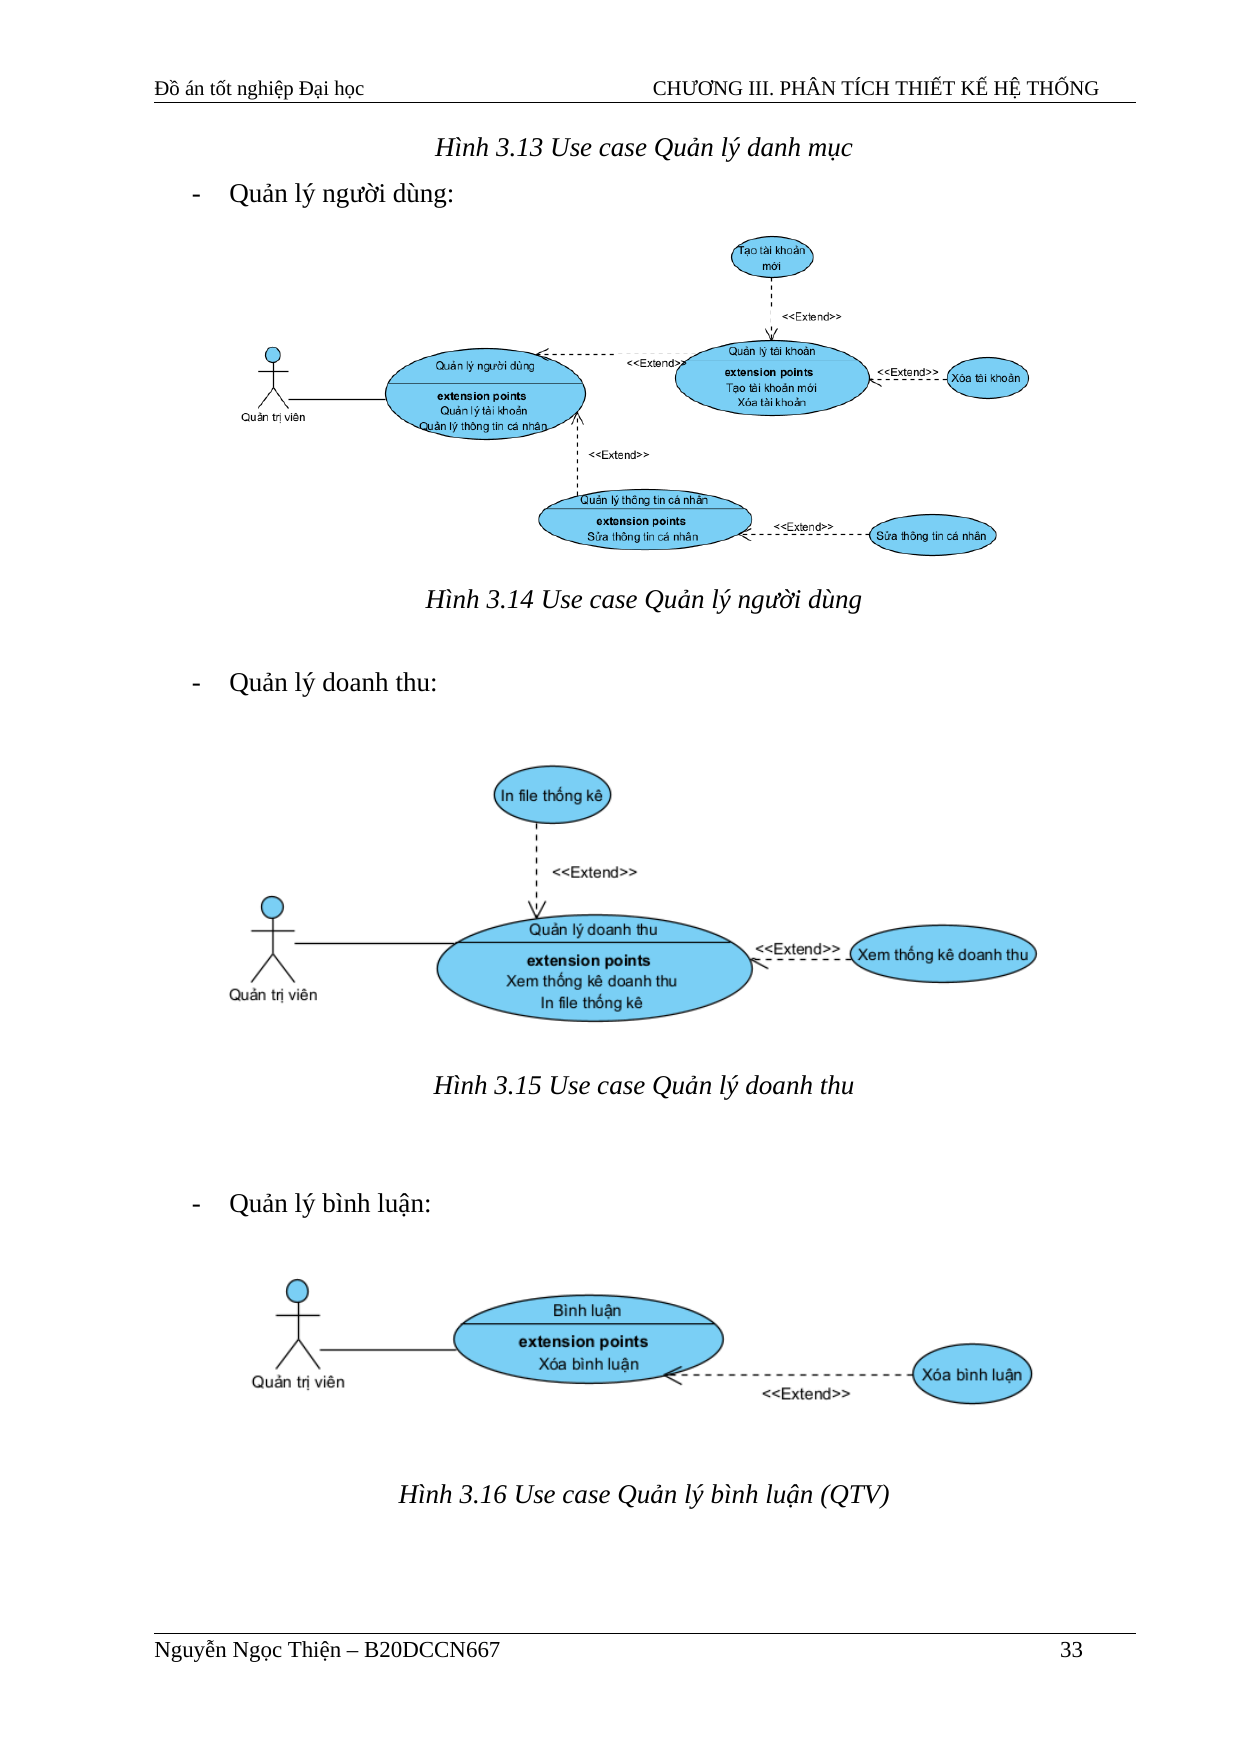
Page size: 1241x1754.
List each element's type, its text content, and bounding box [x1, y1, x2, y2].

subtitle Hình 3.14 Use case Quản lý người dùng [154, 583, 1136, 615]
subtitle Hình 3.16 Use case Quản lý bình luận (QTV) [154, 1478, 1136, 1510]
list Quản lý người dùng: [192, 178, 1136, 209]
list Quản lý doanh thu: [192, 666, 1136, 697]
subtitle Hình 3.15 Use case Quản lý doanh thu [154, 1069, 1136, 1100]
picture [234, 1223, 1056, 1471]
picture [212, 737, 1078, 1062]
picture [236, 213, 1054, 576]
list Quản lý bình luận: [192, 1187, 1136, 1218]
subtitle Hình 3.13 Use case Quản lý danh mục [154, 131, 1136, 162]
